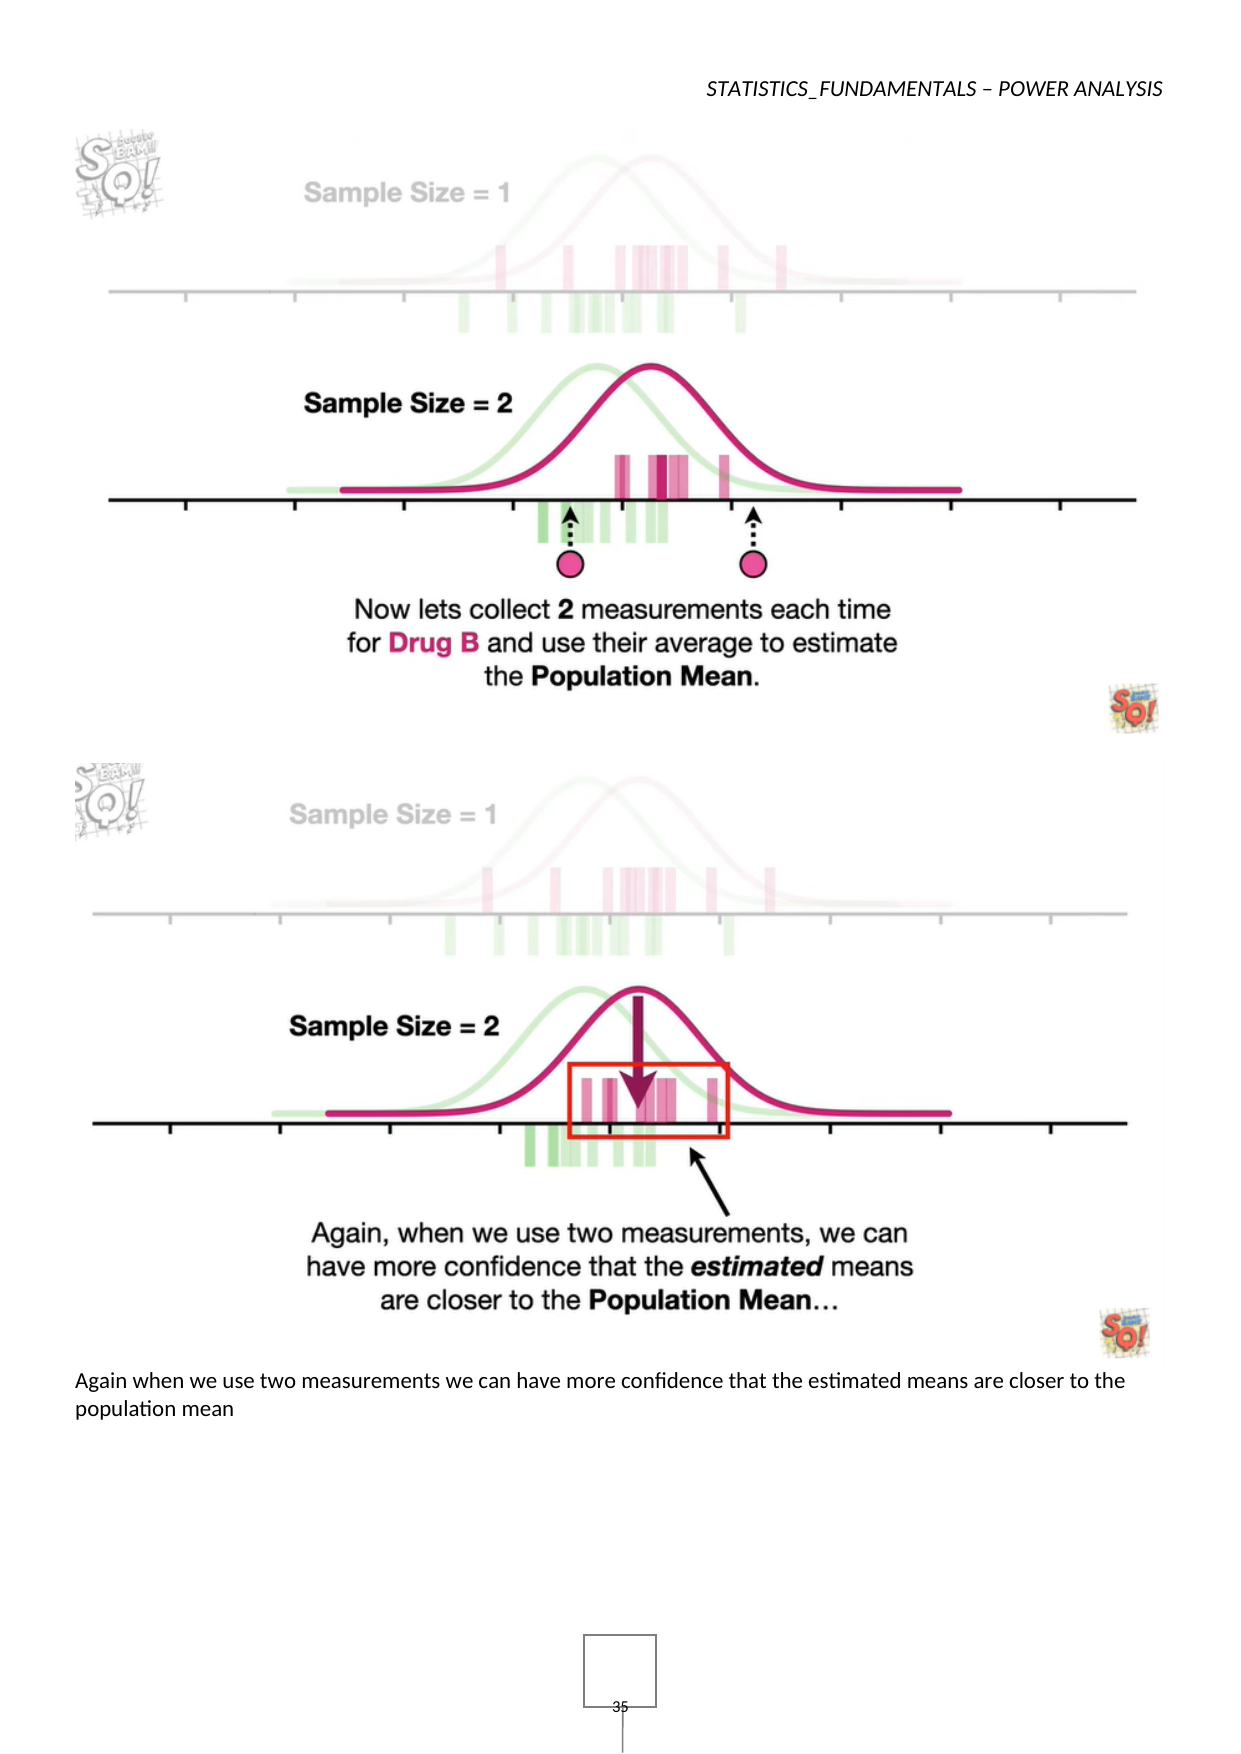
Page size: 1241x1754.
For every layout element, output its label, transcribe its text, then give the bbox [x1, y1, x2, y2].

picture [75, 763, 1166, 1367]
text Again when we use two measurements we can have more confidence that the estimated means are closer to the population mean [75, 1367, 1165, 1422]
picture [75, 129, 1166, 736]
